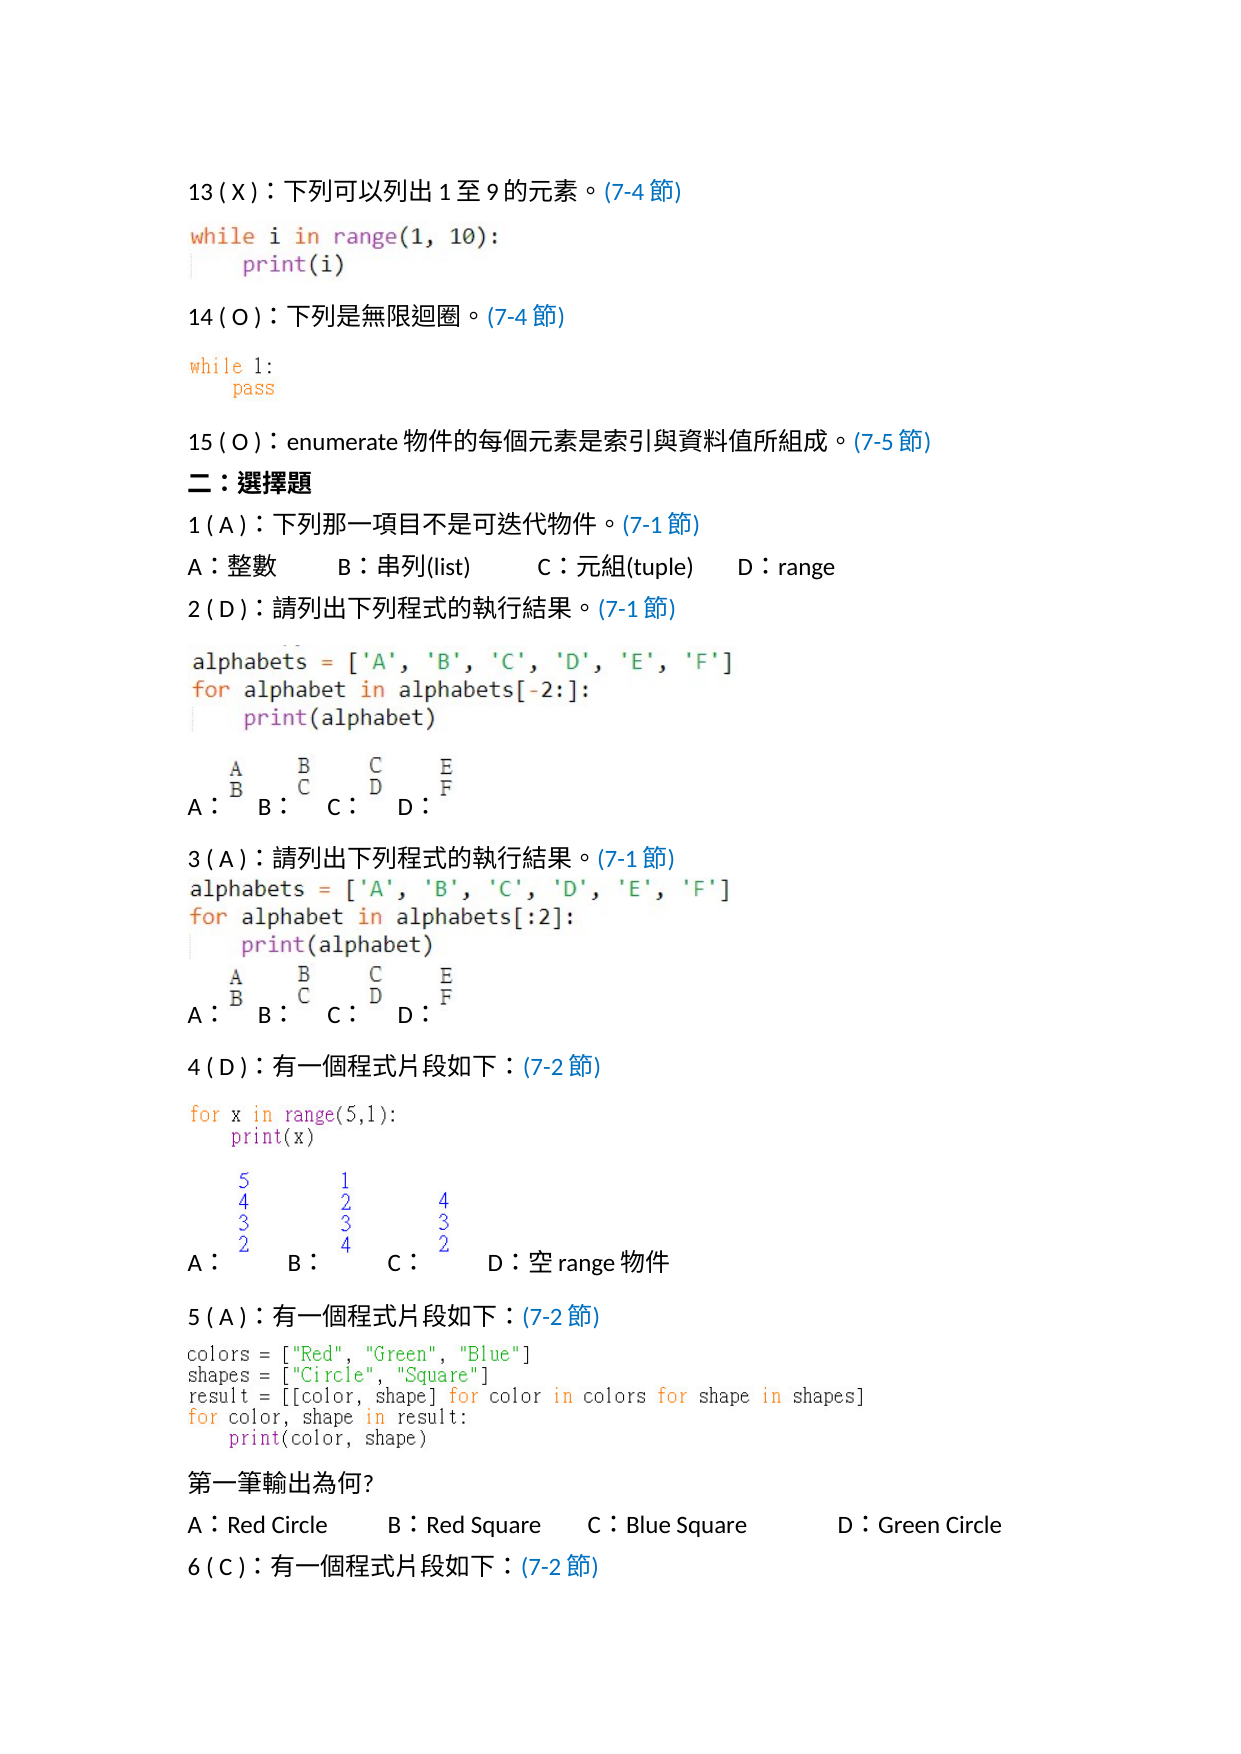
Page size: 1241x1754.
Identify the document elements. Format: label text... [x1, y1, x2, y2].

text 13 ( X )：下列可以列出1至9的元素。(7-4節) [187, 169, 1053, 210]
picture [437, 1190, 452, 1257]
picture [187, 645, 739, 734]
picture [187, 1104, 399, 1150]
picture [337, 1170, 355, 1257]
text 二：選擇題 [187, 460, 1053, 502]
text 6 ( C )：有一個程式片段如下：(7-2節) [187, 1544, 1053, 1585]
text A： B： C： D：空range物件 [187, 1169, 1053, 1294]
text A：整數 B：串列(list) C：元組(tuple) D：range [187, 544, 1053, 585]
text A：Red Circle B：Red Square C：Blue Square D：Green Circle [187, 1502, 1053, 1544]
picture [227, 756, 247, 802]
picture [437, 963, 458, 1011]
picture [437, 754, 458, 802]
text 3 ( A )：請列出下列程式的執行結果。(7-1節) [187, 835, 1053, 877]
text 5 ( A )：有一個程式片段如下：(7-2節) [187, 1294, 1053, 1335]
text 2 ( D )：請列出下列程式的執行結果。(7-1節) [187, 585, 1053, 627]
picture [187, 351, 281, 403]
text 1 ( A )：下列那一項目不是可迭代物件。(7-1節) [187, 502, 1053, 544]
text 第一筆輸出為何? [187, 1460, 1053, 1502]
picture [187, 221, 507, 283]
text 15 ( O )：enumerate物件的每個元素是索引與資料值所組成。(7-5節) [187, 419, 1053, 460]
picture [237, 1168, 253, 1257]
picture [187, 877, 739, 1011]
text 4 ( D )：有一個程式片段如下：(7-2節) [187, 1044, 1053, 1085]
picture [227, 964, 247, 1011]
picture [187, 1344, 864, 1452]
picture [296, 753, 316, 802]
text A： B： C： D： [187, 752, 1053, 835]
picture [365, 752, 387, 802]
text A： B： C： D： [187, 960, 1053, 1044]
text 14 ( O )：下列是無限迴圈。(7-4節) [187, 294, 1053, 335]
